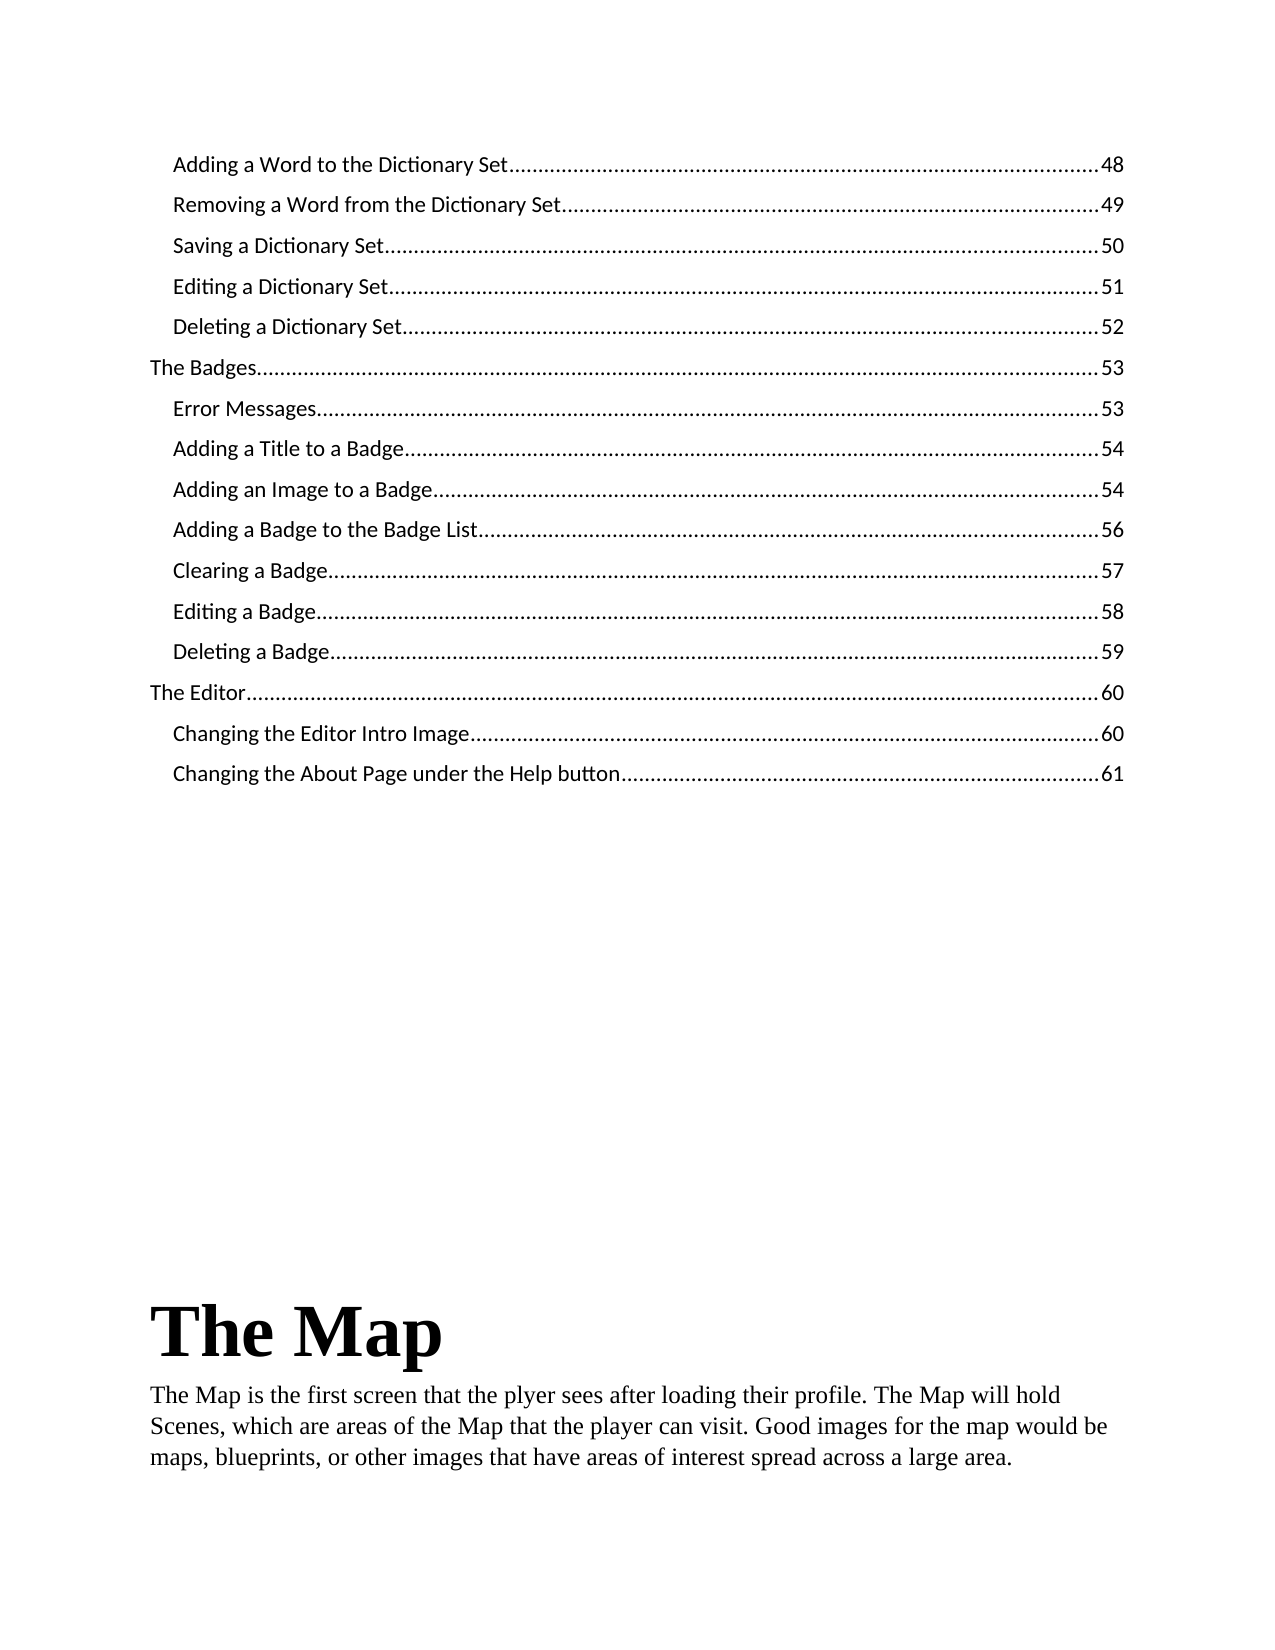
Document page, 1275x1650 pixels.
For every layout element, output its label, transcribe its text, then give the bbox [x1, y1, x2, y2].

text The Map is the first screen that the plyer sees after loading their profile. The Map will hold Scenes, which are areas of the Map that the player can visit. Good images for the map would be maps, blueprints, or other images that have areas of interest spread across a large area. [150, 1380, 1125, 1471]
subtitle The Map [150, 1287, 1125, 1373]
